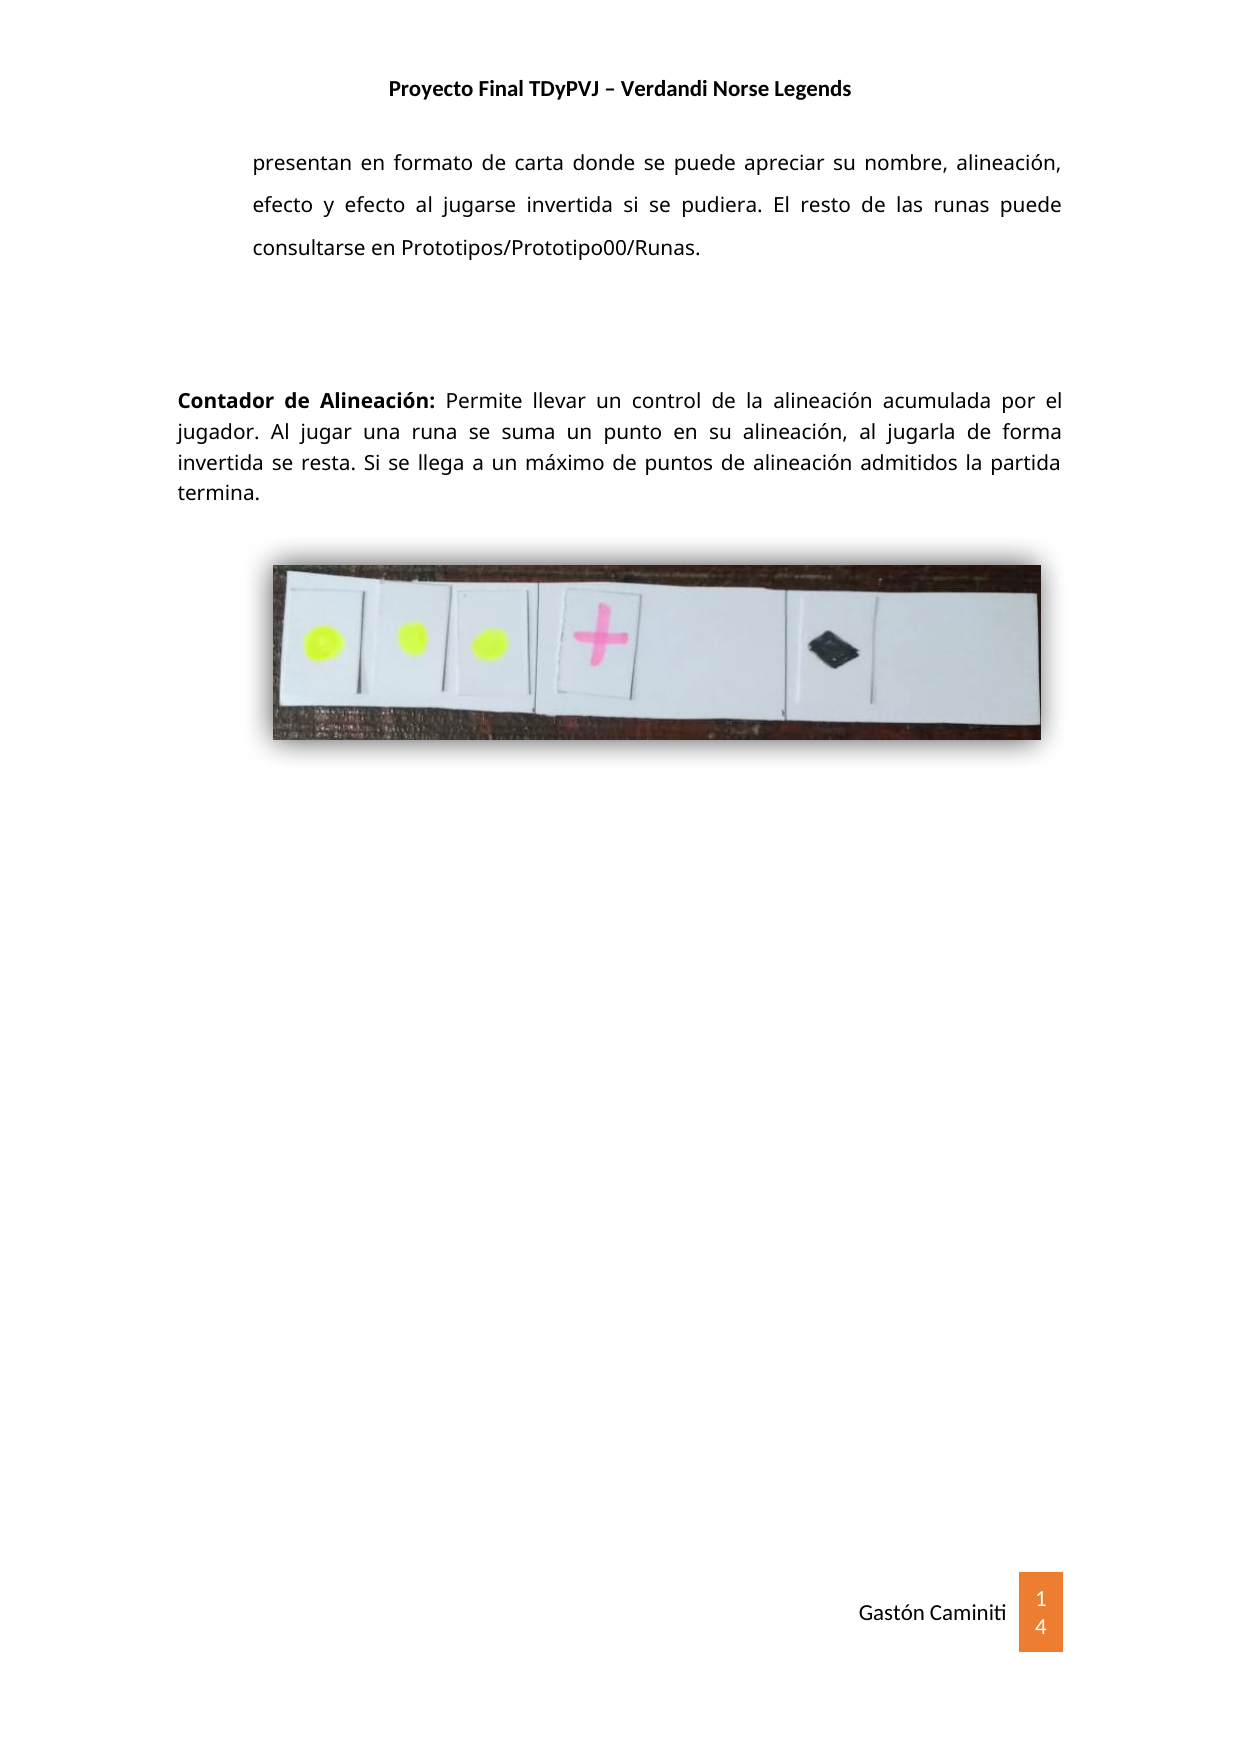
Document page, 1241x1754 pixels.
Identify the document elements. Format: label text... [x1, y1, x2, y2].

picture [273, 565, 1041, 740]
text Contador de Alineación: Permite llevar un control de la alineación acumulada por el jugador. Al jugar una runa se suma un punto en su alineación, al jugarla de forma invertida se resta. Si se llega a un máximo de puntos de alineación admitidos la partida termina. [177, 387, 1063, 507]
